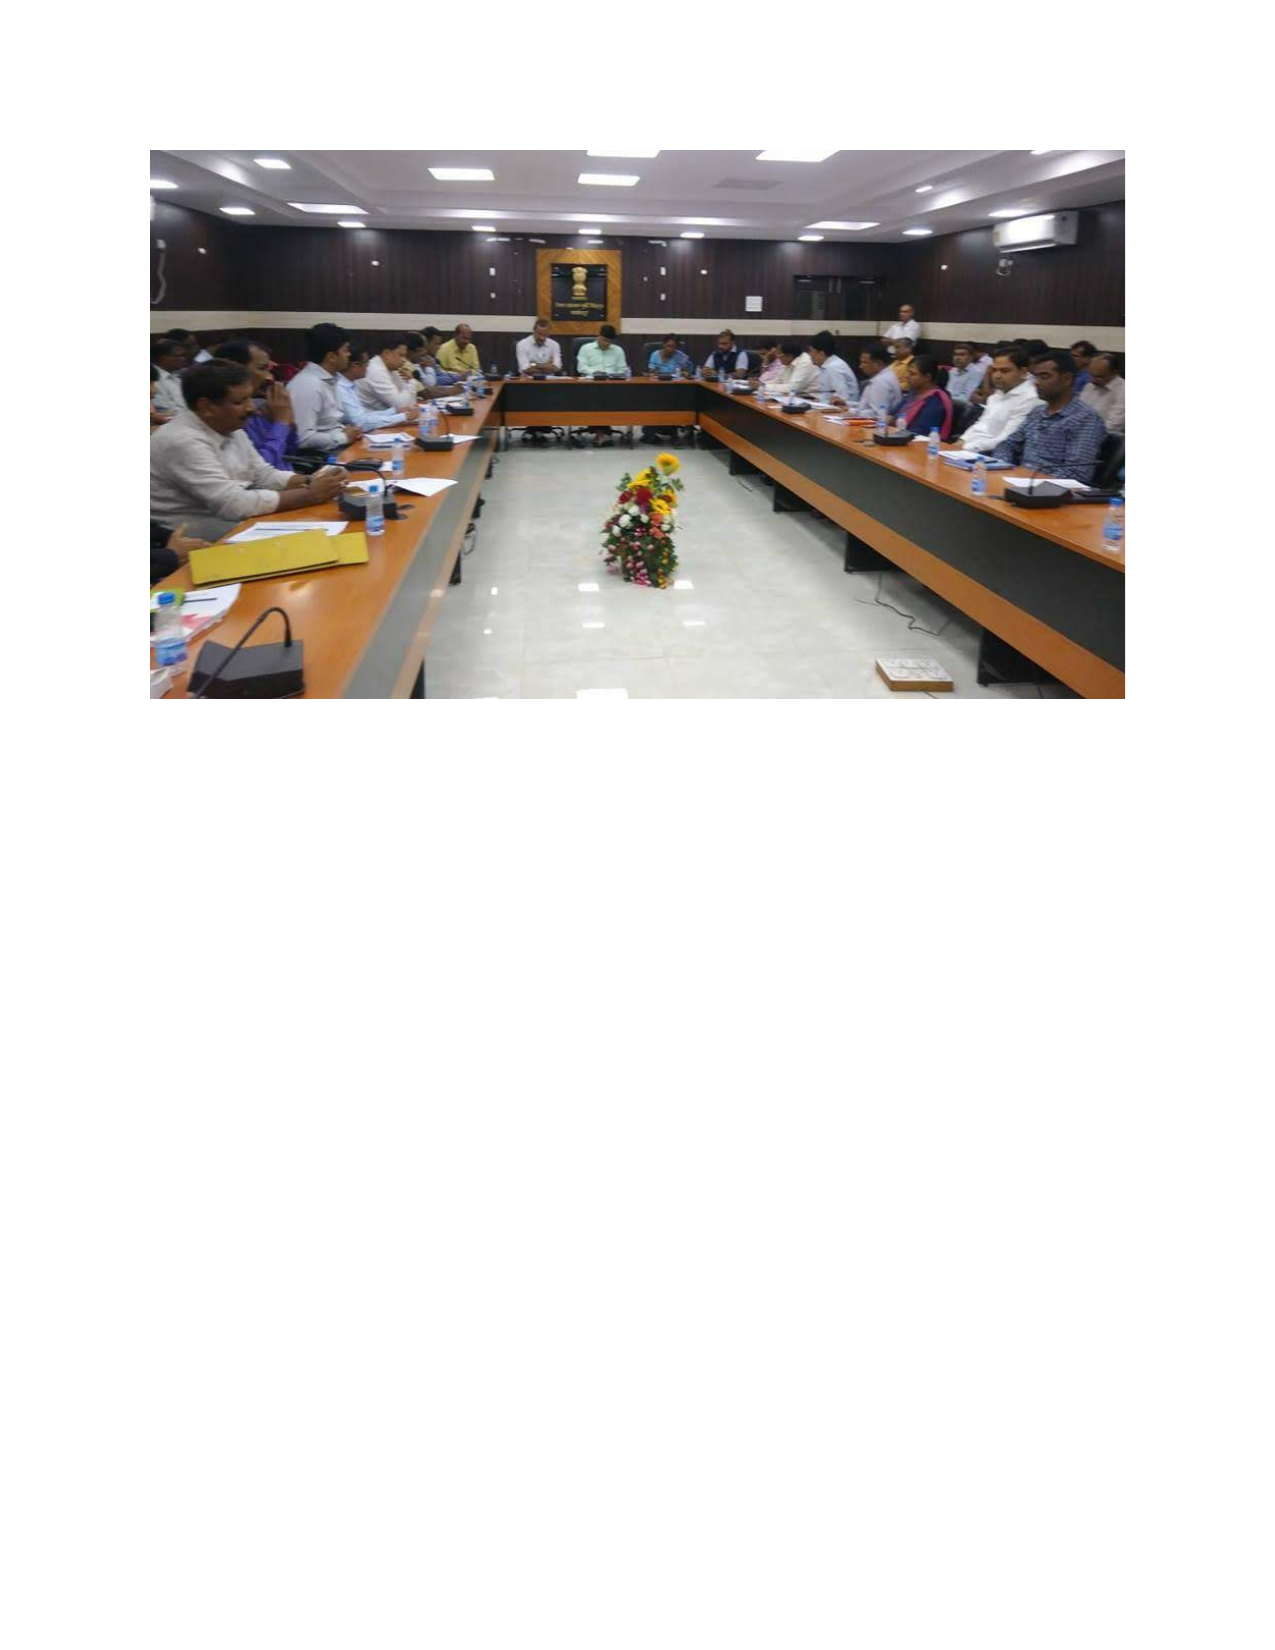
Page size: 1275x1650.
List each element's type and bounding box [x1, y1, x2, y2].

table_header [150, 150, 1275, 764]
picture [150, 150, 1125, 699]
